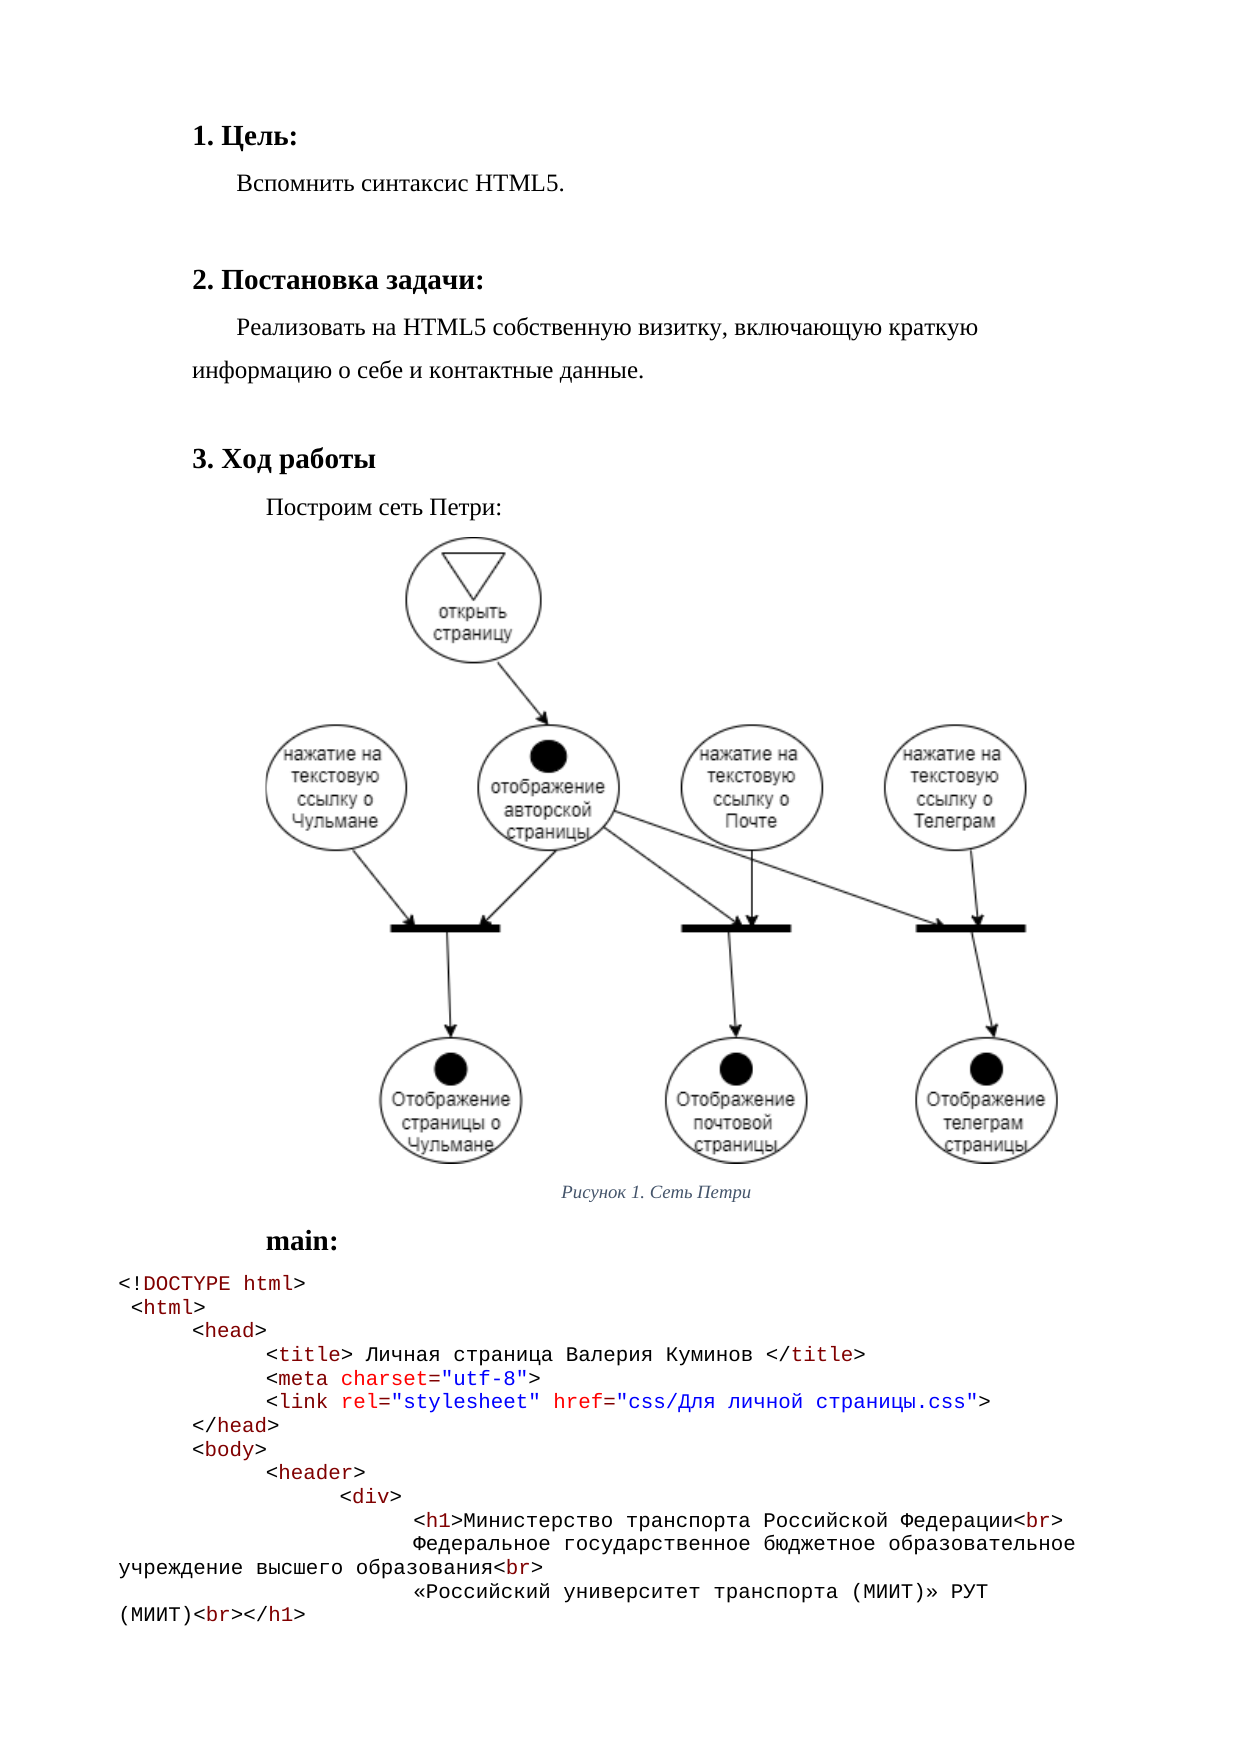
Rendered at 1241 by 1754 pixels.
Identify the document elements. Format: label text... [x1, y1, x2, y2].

text main: [192, 1223, 1122, 1256]
text <meta charset="utf-8"> [118, 1368, 1122, 1391]
text Построим сеть Петри: [118, 492, 1122, 521]
text </head> [118, 1415, 1122, 1439]
text <!DOCTYPE html> [118, 1273, 1122, 1297]
text «Российский университет транспорта (МИИТ)» РУТ (МИИТ)<br></h1> [118, 1581, 1122, 1628]
text <head> [118, 1321, 1122, 1344]
text Вспомнить синтаксис HTML5. [192, 168, 1122, 197]
text <header> [118, 1462, 1122, 1486]
text <html> [118, 1297, 1122, 1321]
picture [265, 537, 1058, 1164]
text 3. Ход работы [118, 442, 1122, 475]
text <link rel="stylesheet" href="css/Для личной страницы.css"> [118, 1391, 1122, 1415]
text <title> Личная страница Валерия Куминов </title> [118, 1344, 1122, 1368]
text <div> [118, 1486, 1122, 1510]
text Реализовать на HTML5 собственную визитку, включающую краткую информацию о себе и контактные данные. [192, 312, 1122, 384]
text 1. Цель: [118, 118, 1122, 152]
text <h1>Министерство транспорта Российской Федерации<br> [118, 1510, 1122, 1533]
text <body> [118, 1439, 1122, 1462]
text Федеральное государственное бюджетное образовательное учреждение высшего образования<br> [118, 1533, 1122, 1581]
text 2. Постановка задачи: [118, 262, 1122, 295]
